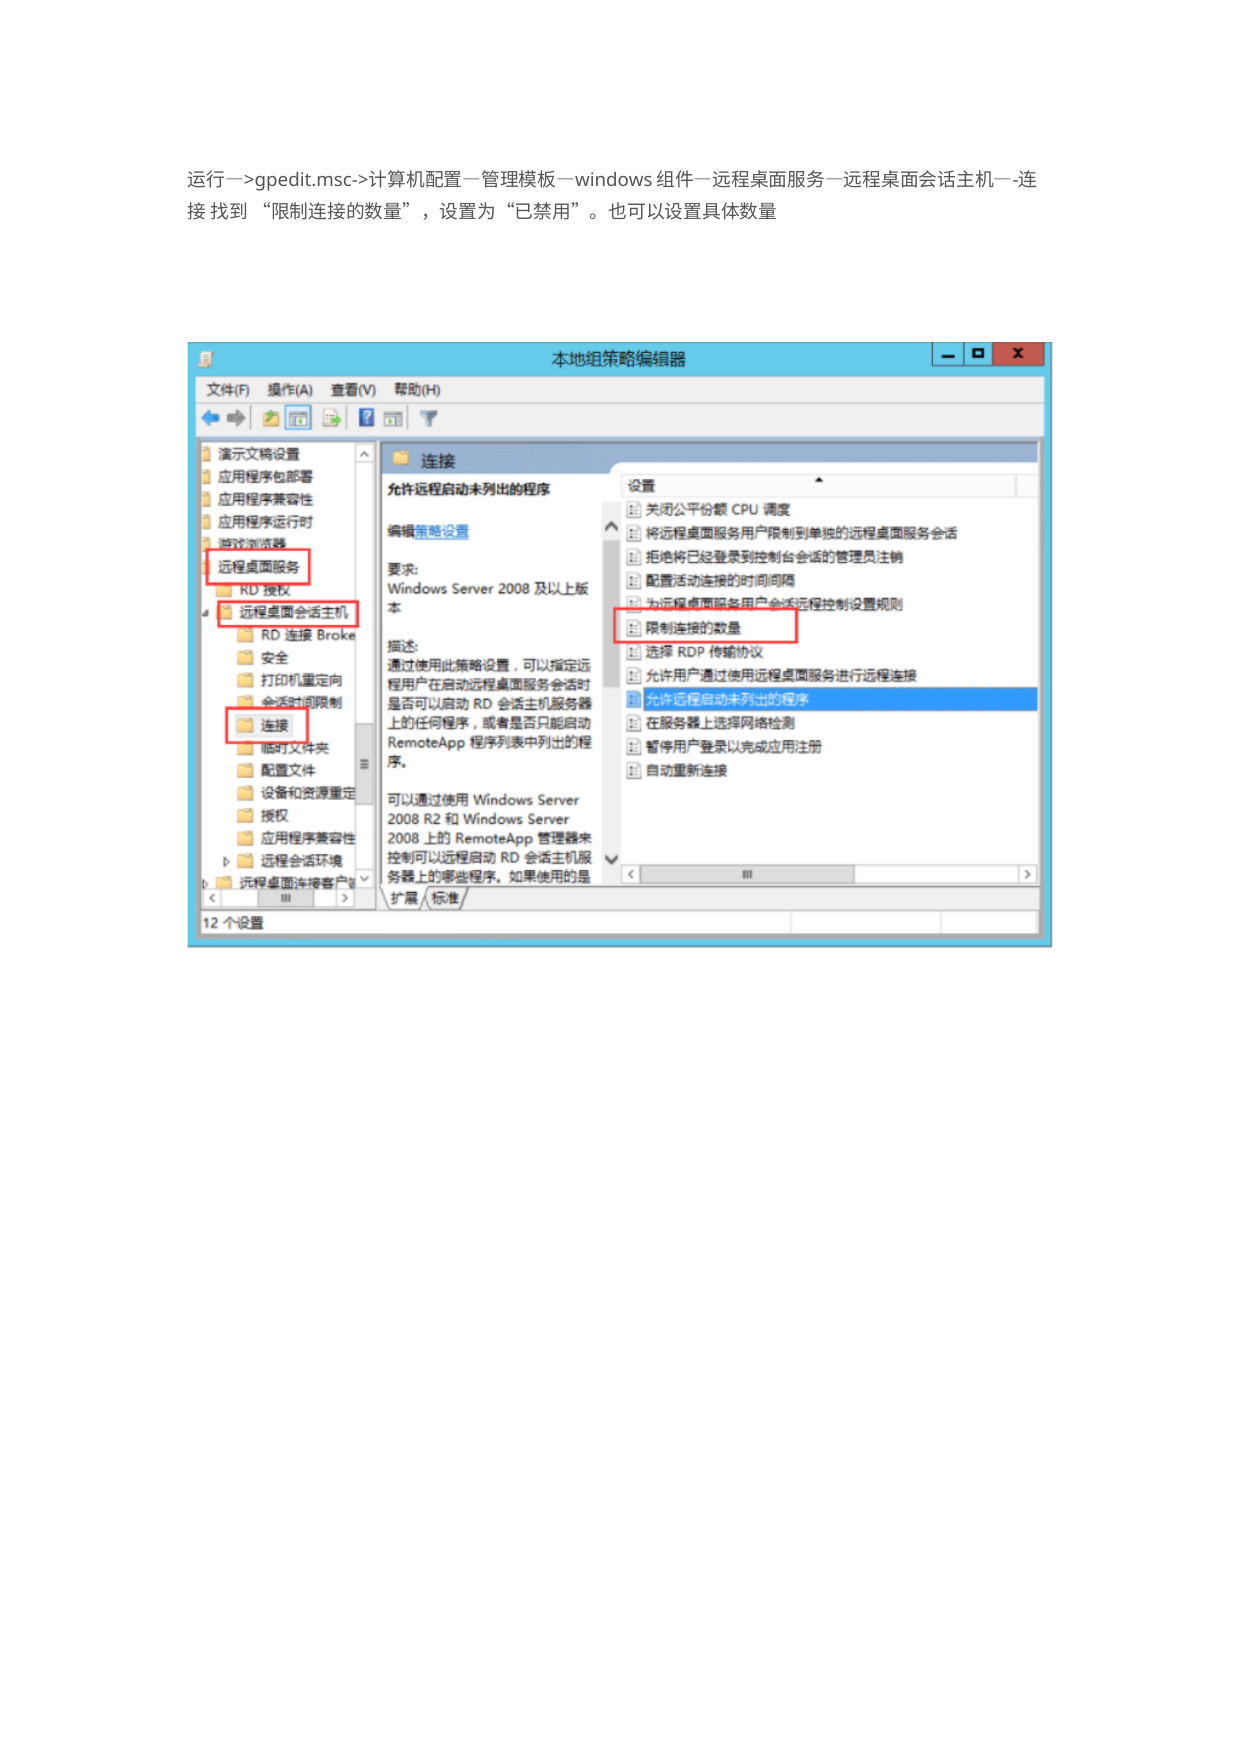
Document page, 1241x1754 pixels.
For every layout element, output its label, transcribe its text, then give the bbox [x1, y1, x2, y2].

text 运行—>gpedit.msc->计算机配置—管理模板—windows组件—远程桌面服务—远程桌面会话主机—-连接 找到 “限制连接的数量”，设置为“已禁用”。也可以设置具体数量 [187, 162, 1053, 227]
picture [187, 342, 1053, 949]
